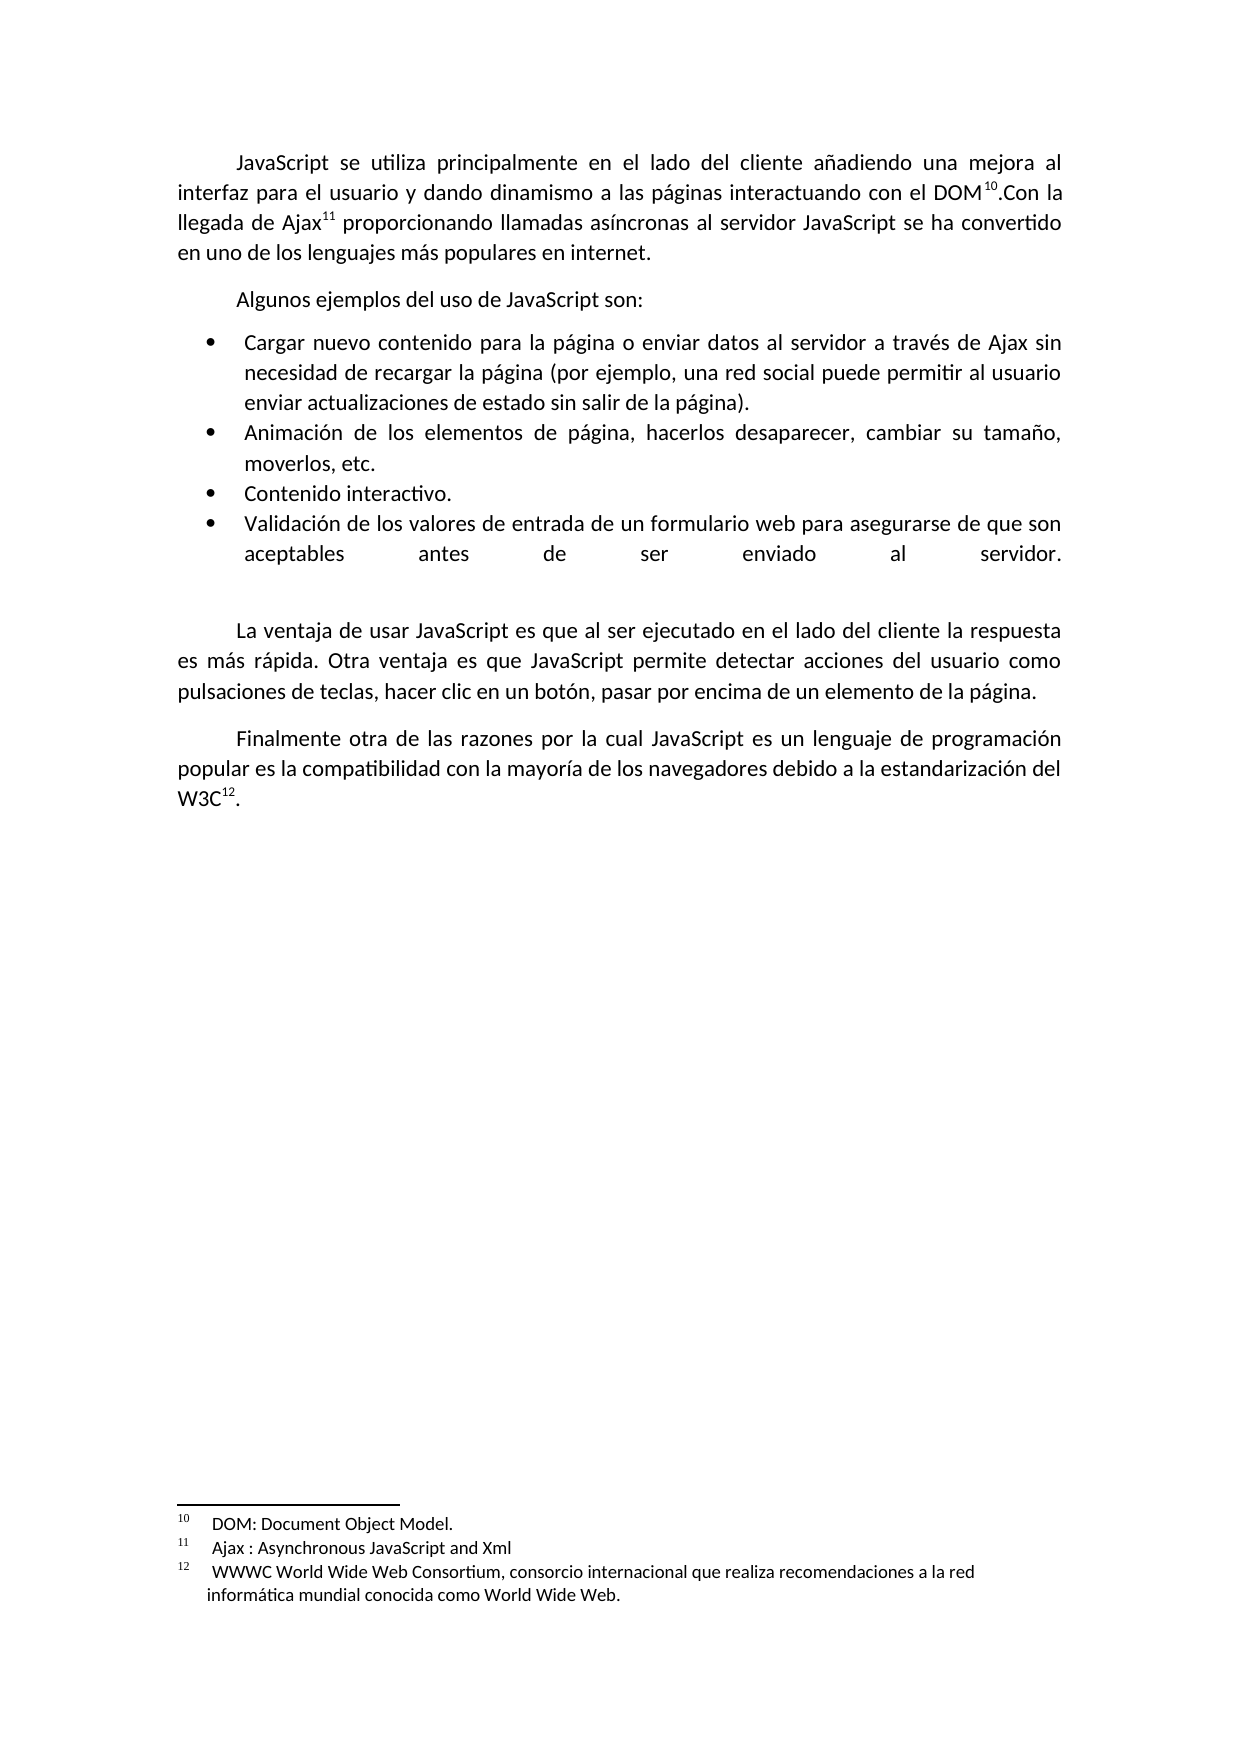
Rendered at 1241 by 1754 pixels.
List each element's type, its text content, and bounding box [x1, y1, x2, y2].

list Animación de los elementos de página, hacerlos desaparecer, cambiar su tamaño, moverlos, etc. [207, 418, 1063, 477]
text Finalmente otra de las razones por la cual JavaScript es un lenguaje de programación popular es la compatibilidad con la mayoría de los navegadores debido a la estandarización del W3C. [177, 724, 1063, 812]
list Cargar nuevo contenido para la página o enviar datos al servidor a través de Ajax sin necesidad de recargar la página (por ejemplo, una red social puede permitir al usuario enviar actualizaciones de estado sin salir de la página). [207, 328, 1063, 416]
text Algunos ejemplos del uso de JavaScript son: [177, 285, 1063, 313]
text La ventaja de usar JavaScript es que al ser ejecutado en el lado del cliente la respuesta es más rápida. Otra ventaja es que JavaScript permite detectar acciones del usuario como pulsaciones de teclas, hacer clic en un botón, pasar por encima de un elemento de la página. [177, 616, 1063, 705]
list Contenido interactivo. [207, 479, 1063, 507]
text JavaScript se utiliza principalmente en el lado del cliente añadiendo una mejora al interfaz para el usuario y dando dinamismo a las páginas interactuando con el DOM.Con la llegada de Ajax proporcionando llamadas asíncronas al servidor JavaScript se ha convertido en uno de los lenguajes más populares en internet. [177, 148, 1063, 266]
list Validación de los valores de entrada de un formulario web para asegurarse de que son aceptables antes de ser enviado al servidor. [207, 509, 1063, 597]
